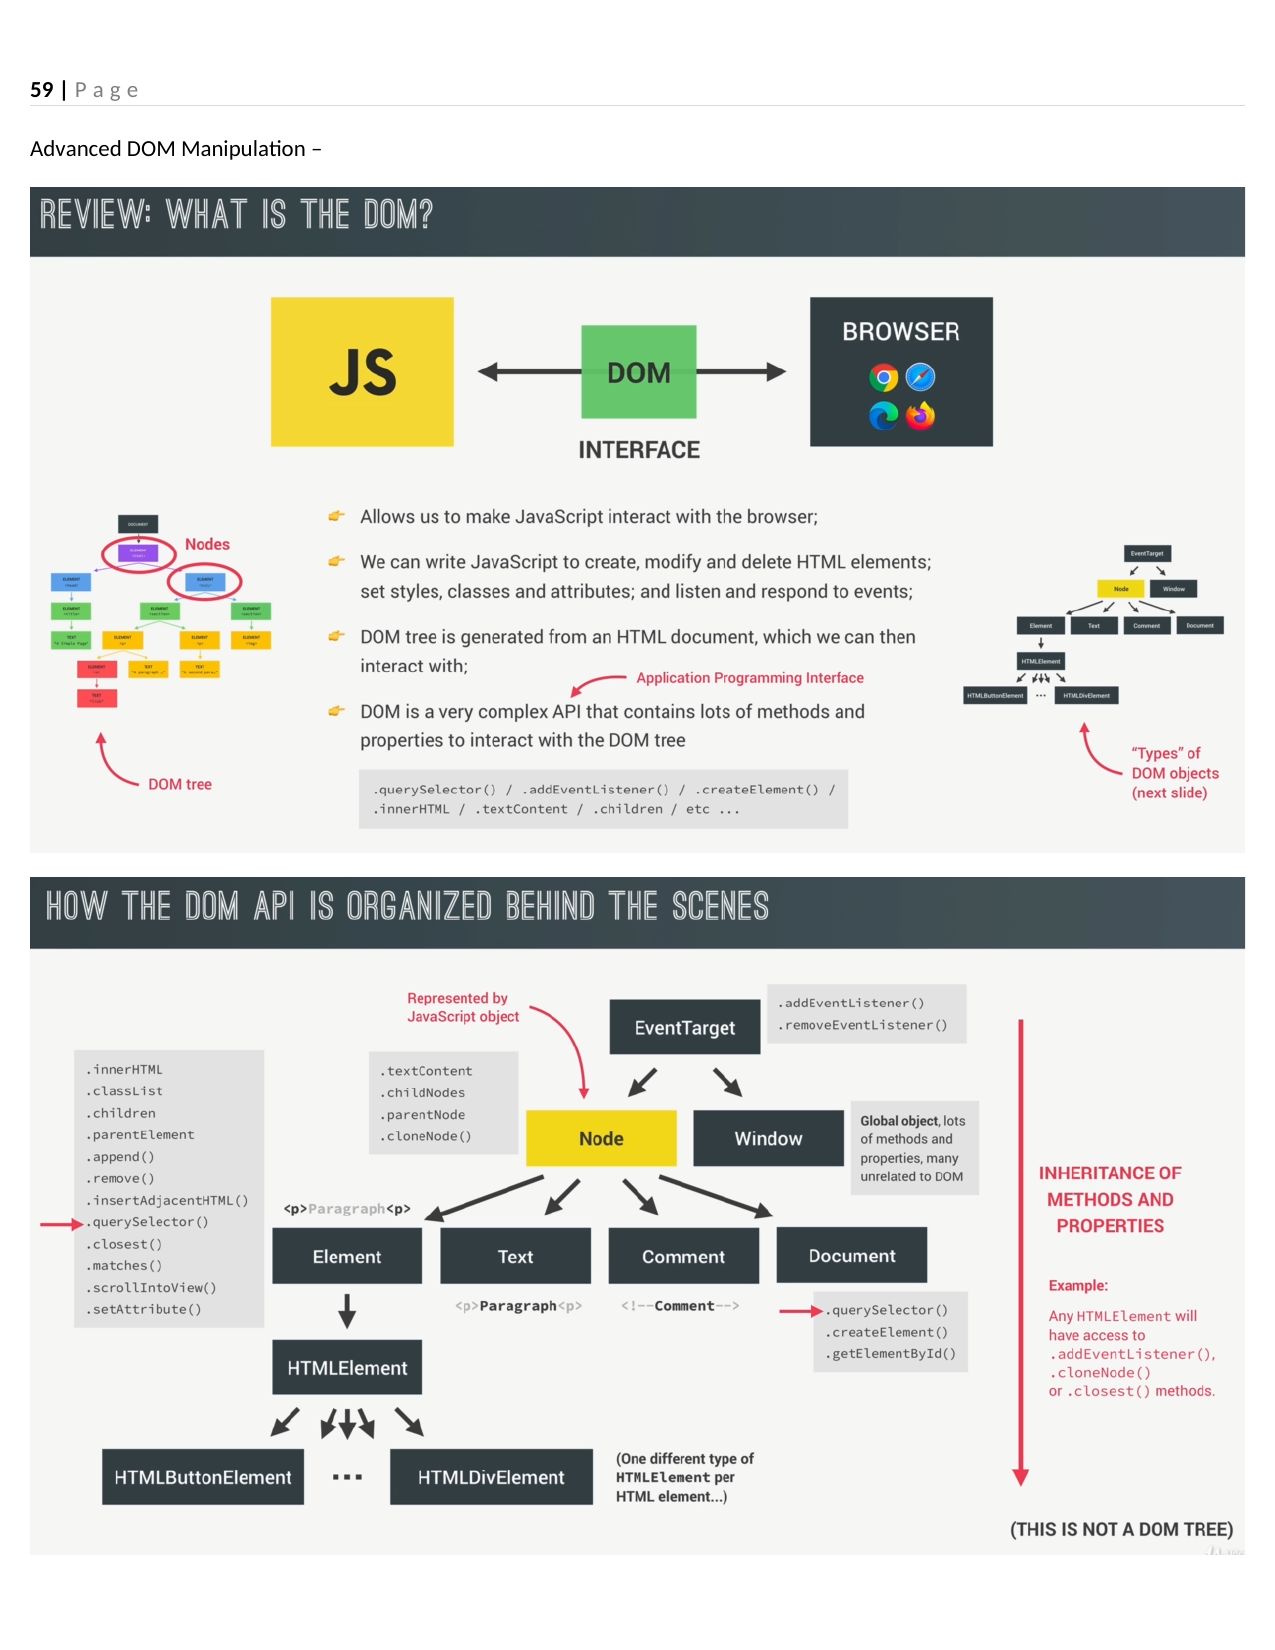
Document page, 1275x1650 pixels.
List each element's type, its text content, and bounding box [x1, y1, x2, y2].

picture [30, 877, 1246, 1555]
picture [30, 187, 1246, 853]
text Advanced DOM Manipulation – [30, 134, 1245, 162]
